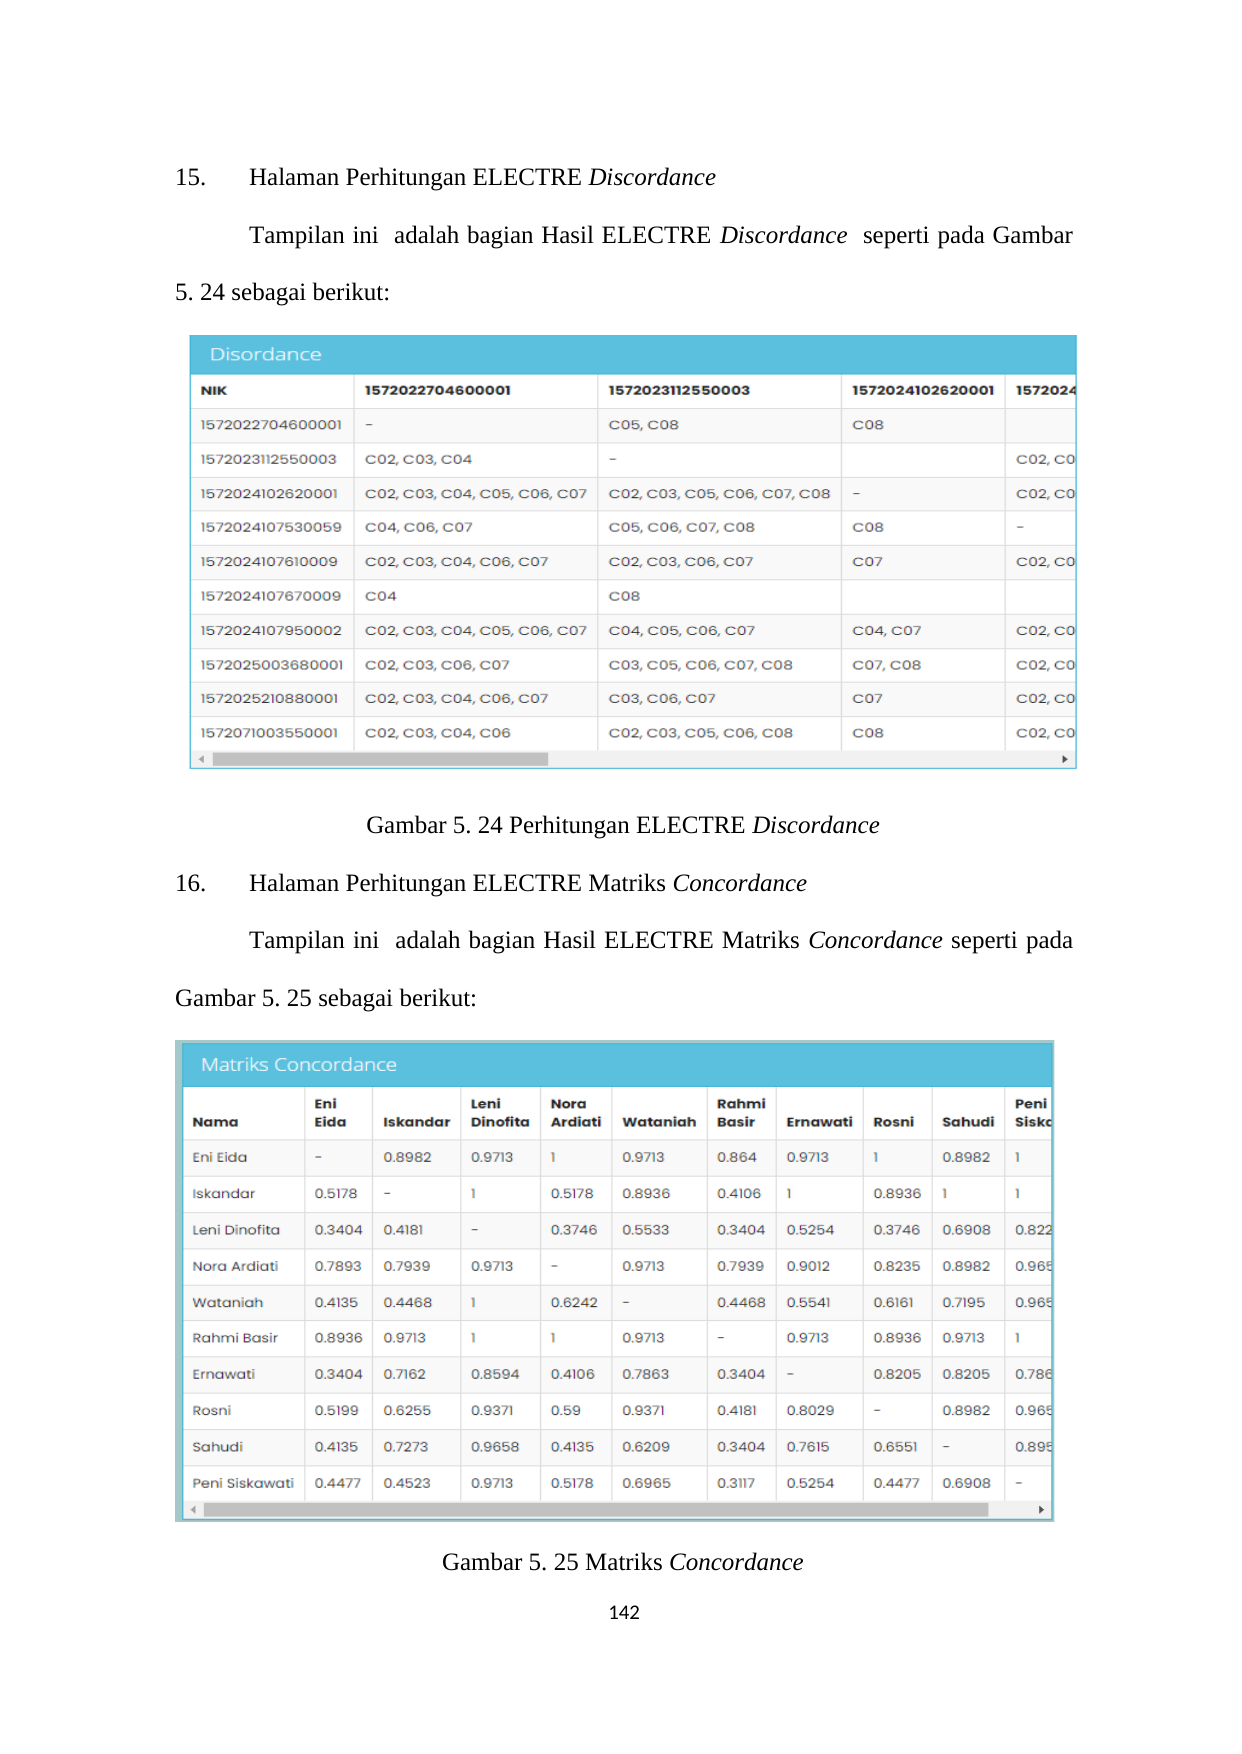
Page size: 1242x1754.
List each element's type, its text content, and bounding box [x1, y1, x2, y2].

picture [175, 335, 1091, 782]
text Tampilan ini adalah bagian Hasil ELECTRE Discordance seperti pada Gambar 5. 24 sebagai berikut: [175, 220, 1073, 306]
list Halaman Perhitungan ELECTRE Matriks Concordance [175, 868, 1073, 896]
picture [175, 1040, 1055, 1522]
text Gambar 5. 25 Matriks Concordance [175, 1547, 1073, 1576]
list Halaman Perhitungan ELECTRE Discordance [175, 162, 1073, 191]
list Gambar 5. 24 Perhitungan ELECTRE Discordance [175, 810, 1073, 839]
text Tampilan ini adalah bagian Hasil ELECTRE Matriks Concordance seperti pada Gambar 5. 25 sebagai berikut: [175, 925, 1073, 1011]
